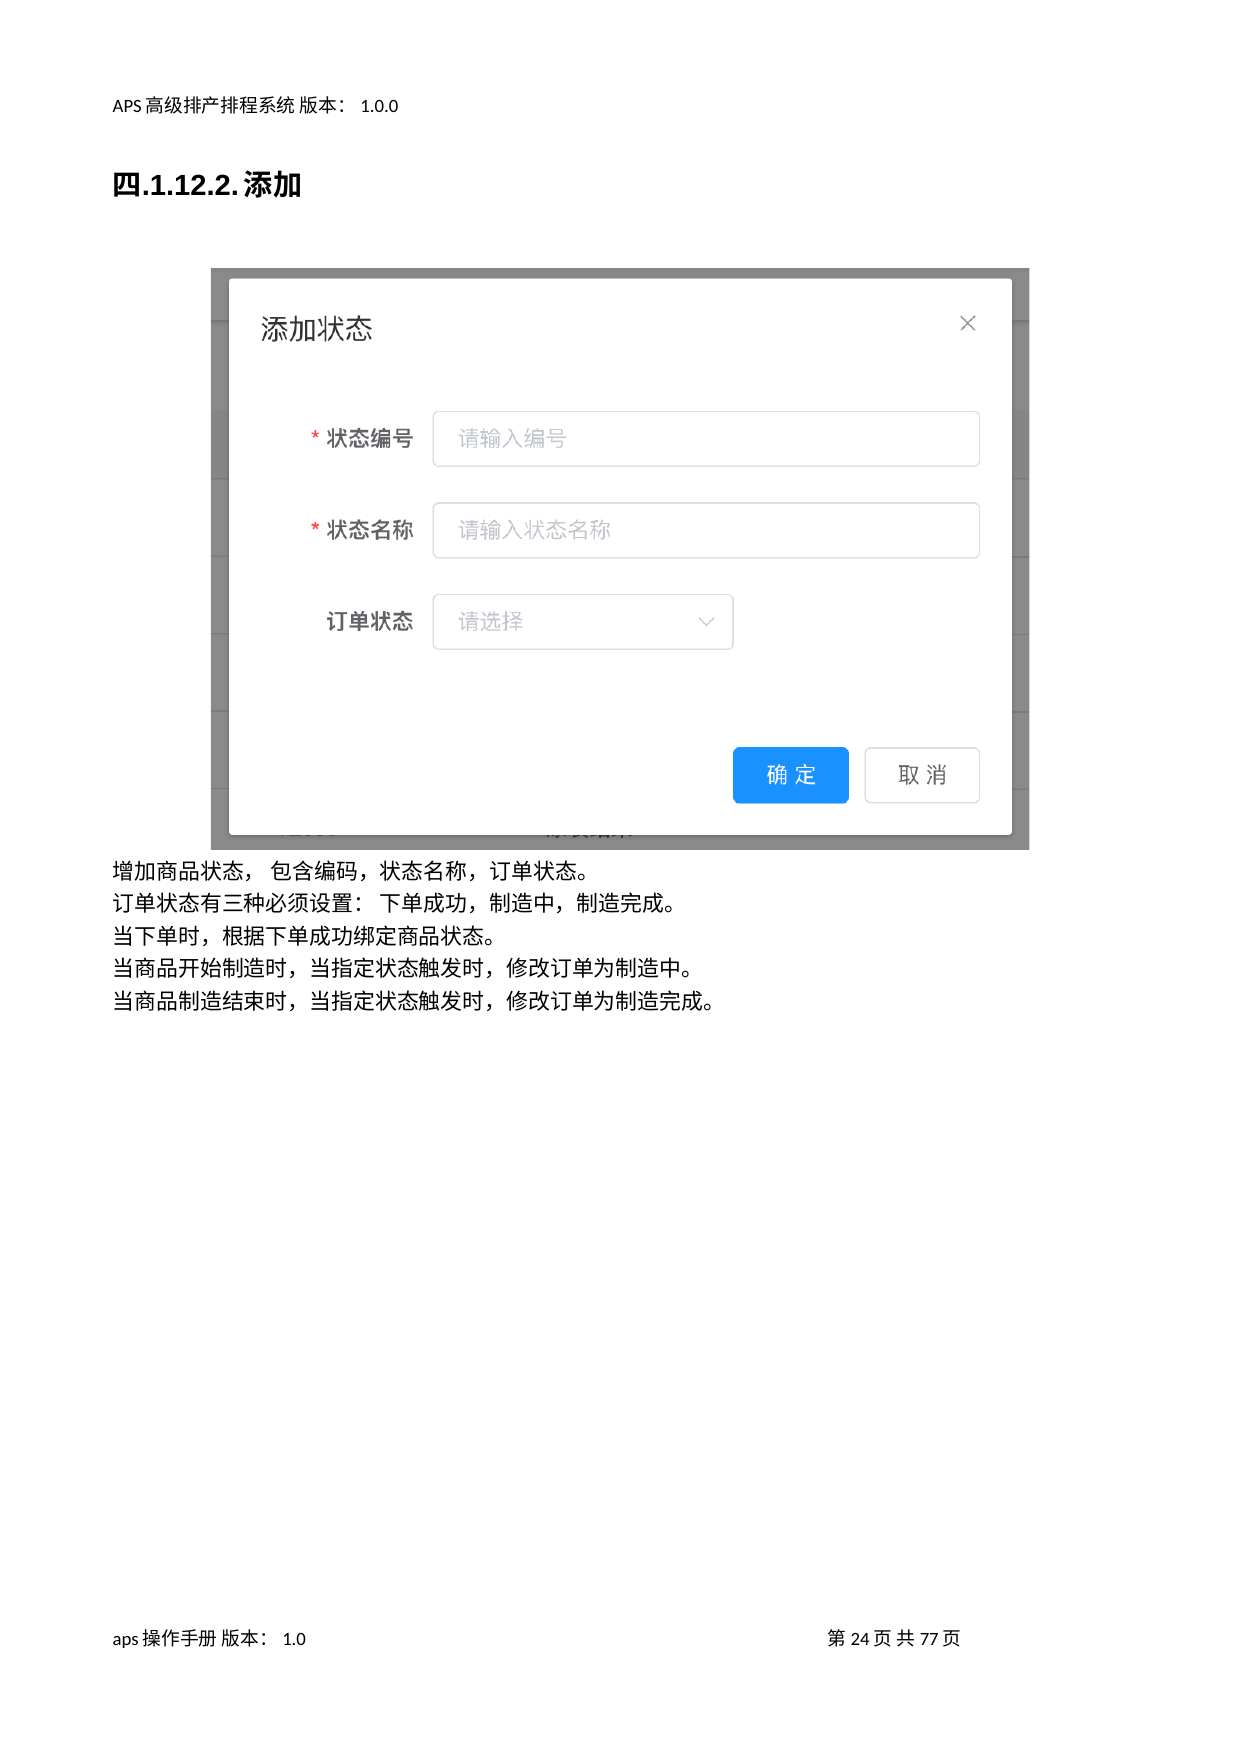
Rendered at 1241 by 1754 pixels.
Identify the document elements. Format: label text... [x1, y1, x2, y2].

picture [210, 268, 1030, 850]
text 增加商品状态， 包含编码，状态名称，订单状态。 [112, 853, 1128, 886]
text 当商品开始制造时，当指定状态触发时，修改订单为制造中。 [112, 951, 1128, 983]
text 订单状态有三种必须设置： 下单成功，制造中，制造完成。 [112, 886, 1128, 918]
text 当下单时，根据下单成功绑定商品状态。 [112, 918, 1128, 951]
subtitle 添加 [112, 150, 1128, 215]
text 当商品制造结束时，当指定状态触发时，修改订单为制造完成。 [112, 983, 1128, 1016]
